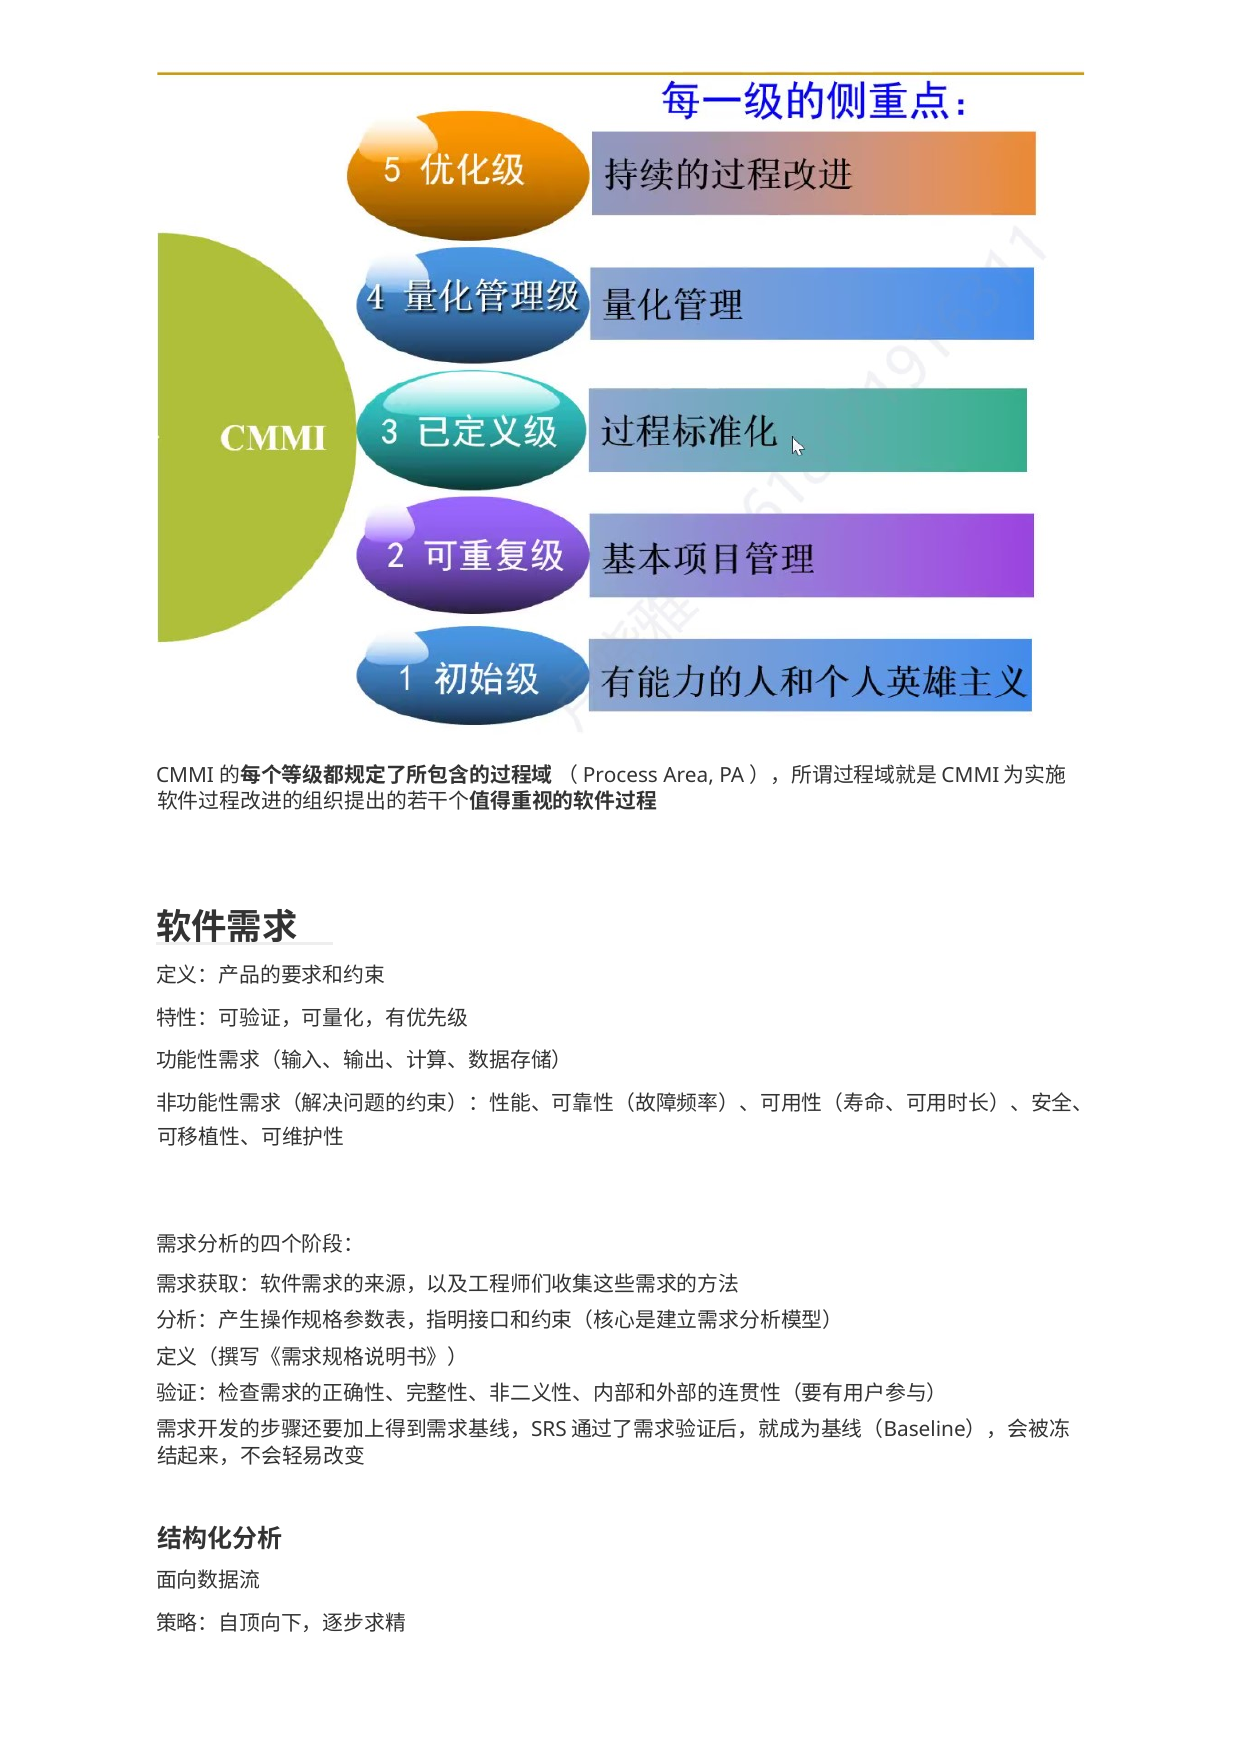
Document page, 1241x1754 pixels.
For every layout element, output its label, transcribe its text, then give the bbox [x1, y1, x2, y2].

text 面向数据流 [156, 1563, 1085, 1593]
text 策略：自顶向下，逐步求精 [156, 1606, 1085, 1636]
text CMMI 的每个等级都规定了所包含的过程域 （ Process Area, PA ），所谓过程域就是CMMI为实施软件过程改进的组织提出的若干个值得重视的软件过程 [156, 760, 1085, 815]
text 验证：检查需求的正确性、完整性、非二义性、内部和外部的连贯性（要有用户参与） [156, 1378, 1085, 1406]
text 分析：产生操作规格参数表，指明接口和约束（核心是建立需求分析模型） [156, 1306, 1085, 1333]
subtitle 结构化分析 [157, 1519, 1085, 1555]
picture [157, 60, 1085, 736]
subtitle 软件需求 [156, 898, 1085, 949]
text 功能性需求（输入、输出、计算、数据存储） [156, 1044, 1085, 1074]
text 特性：可验证，可量化，有优先级 [156, 1001, 1085, 1031]
text 需求开发的步骤还要加上得到需求基线，SRS通过了需求验证后，就成为基线（Baseline），会被冻结起来，不会轻易改变 [156, 1414, 1085, 1469]
text 定义（撰写《需求规格说明书》） [156, 1342, 1085, 1369]
text 需求获取：软件需求的来源，以及工程师们收集这些需求的方法 [156, 1270, 1085, 1297]
text 非功能性需求（解决问题的约束）：性能、可靠性（故障频率）、可用性（寿命、可用时长）、安全、可移植性、可维护性 [156, 1086, 1085, 1150]
text 定义：产品的要求和约束 [156, 959, 1085, 989]
text 需求分析的四个阶段： [156, 1227, 1085, 1258]
